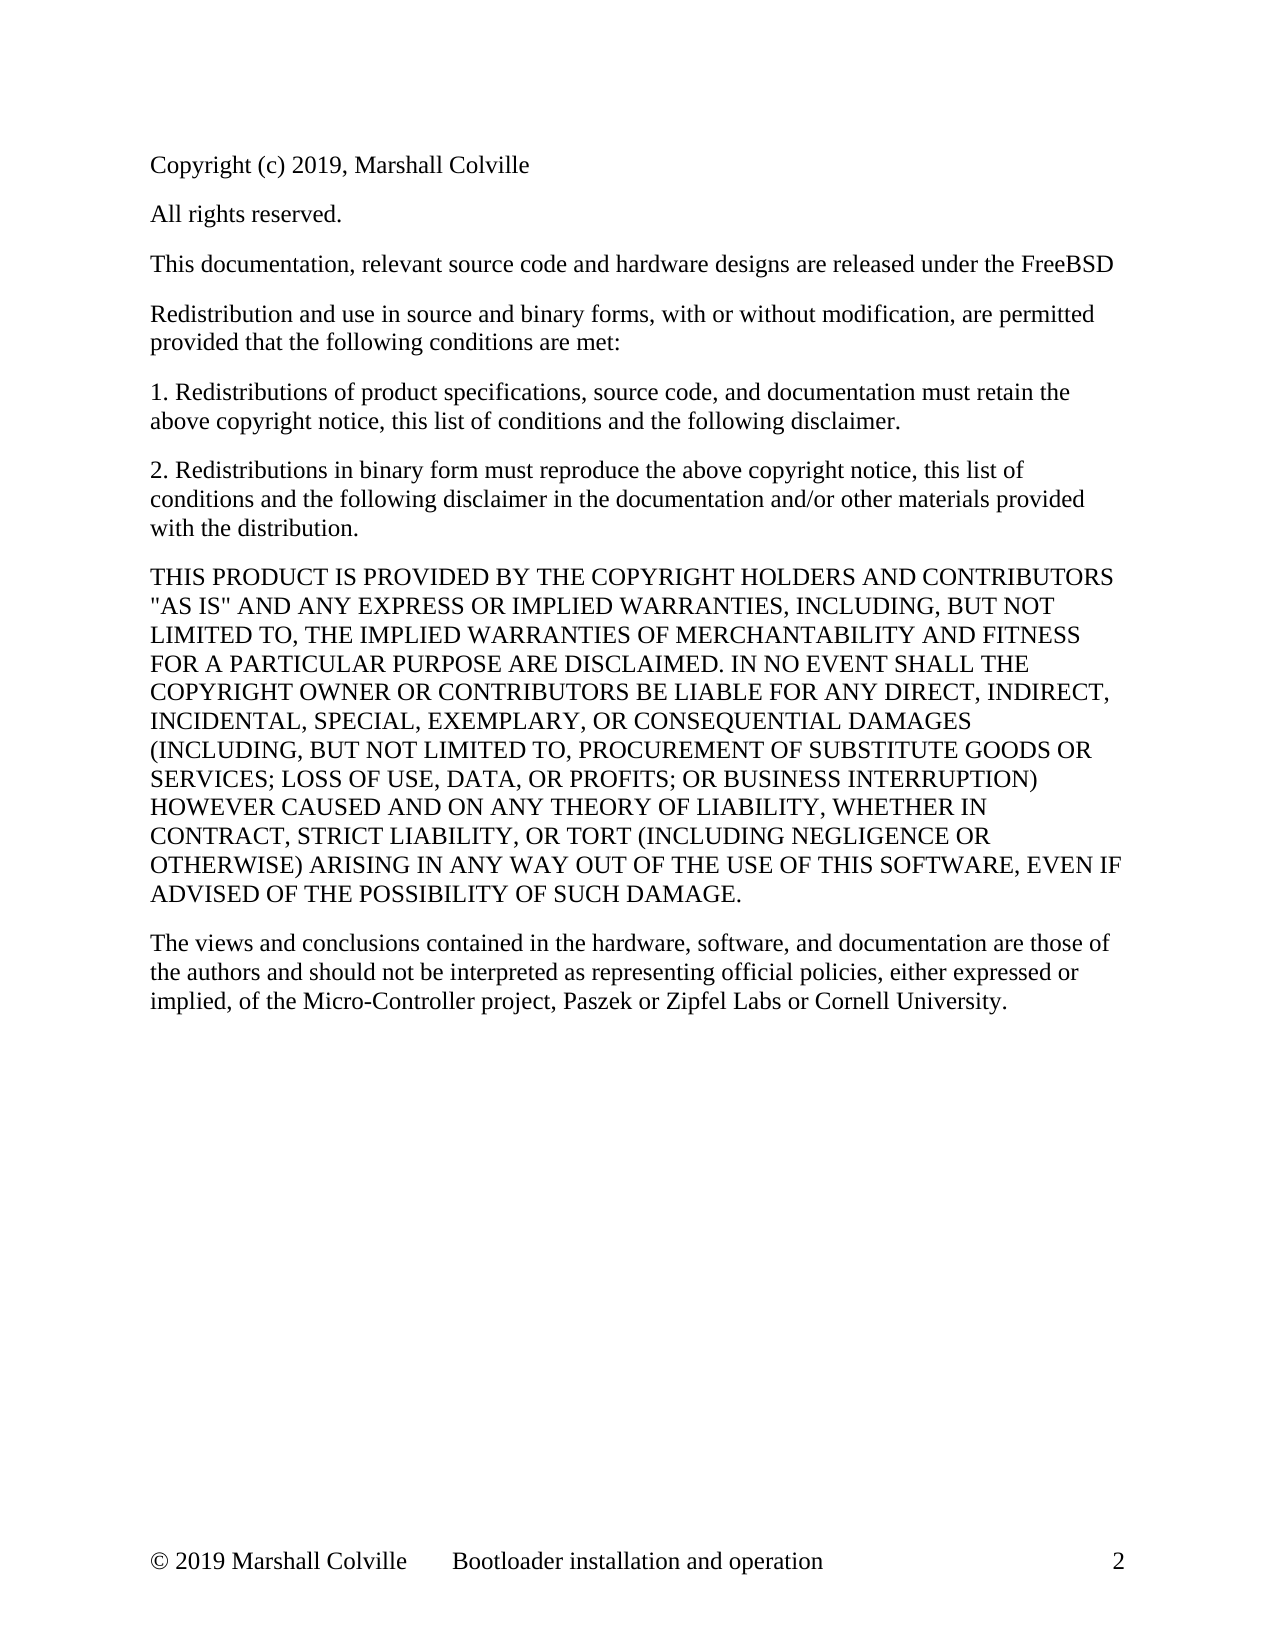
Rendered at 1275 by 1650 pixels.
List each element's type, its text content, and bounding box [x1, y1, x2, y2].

text This documentation, relevant source code and hardware designs are released under the FreeBSD [150, 249, 1125, 278]
text All rights reserved. [150, 199, 1125, 228]
text The views and conclusions contained in the hardware, software, and documentation are those of the authors and should not be interpreted as representing official policies, either expressed or implied, of the Micro-Controller project, Paszek or Zipfel Labs or Cornell University. [150, 928, 1125, 1014]
text 1. Redistributions of product specifications, source code, and documentation must retain the above copyright notice, this list of conditions and the following disclaimer. [150, 377, 1125, 434]
text THIS PRODUCT IS PROVIDED BY THE COPYRIGHT HOLDERS AND CONTRIBUTORS "AS IS" AND ANY EXPRESS OR IMPLIED WARRANTIES, INCLUDING, BUT NOT LIMITED TO, THE IMPLIED WARRANTIES OF MERCHANTABILITY AND FITNESS FOR A PARTICULAR PURPOSE ARE DISCLAIMED. IN NO EVENT SHALL THE COPYRIGHT OWNER OR CONTRIBUTORS BE LIABLE FOR ANY DIRECT, INDIRECT, INCIDENTAL, SPECIAL, EXEMPLARY, OR CONSEQUENTIAL DAMAGES (INCLUDING, BUT NOT LIMITED TO, PROCUREMENT OF SUBSTITUTE GOODS OR SERVICES; LOSS OF USE, DATA, OR PROFITS; OR BUSINESS INTERRUPTION) HOWEVER CAUSED AND ON ANY THEORY OF LIABILITY, WHETHER IN CONTRACT, STRICT LIABILITY, OR TORT (INCLUDING NEGLIGENCE OR OTHERWISE) ARISING IN ANY WAY OUT OF THE USE OF THIS SOFTWARE, EVEN IF ADVISED OF THE POSSIBILITY OF SUCH DAMAGE. [150, 562, 1125, 907]
text Copyright (c) 2019, Marshall Colville [150, 150, 1125, 179]
text 2. Redistributions in binary form must reproduce the above copyright notice, this list of conditions and the following disclaimer in the documentation and/or other materials provided with the distribution. [150, 455, 1125, 542]
text Redistribution and use in source and binary forms, with or without modification, are permitted provided that the following conditions are met: [150, 299, 1125, 356]
